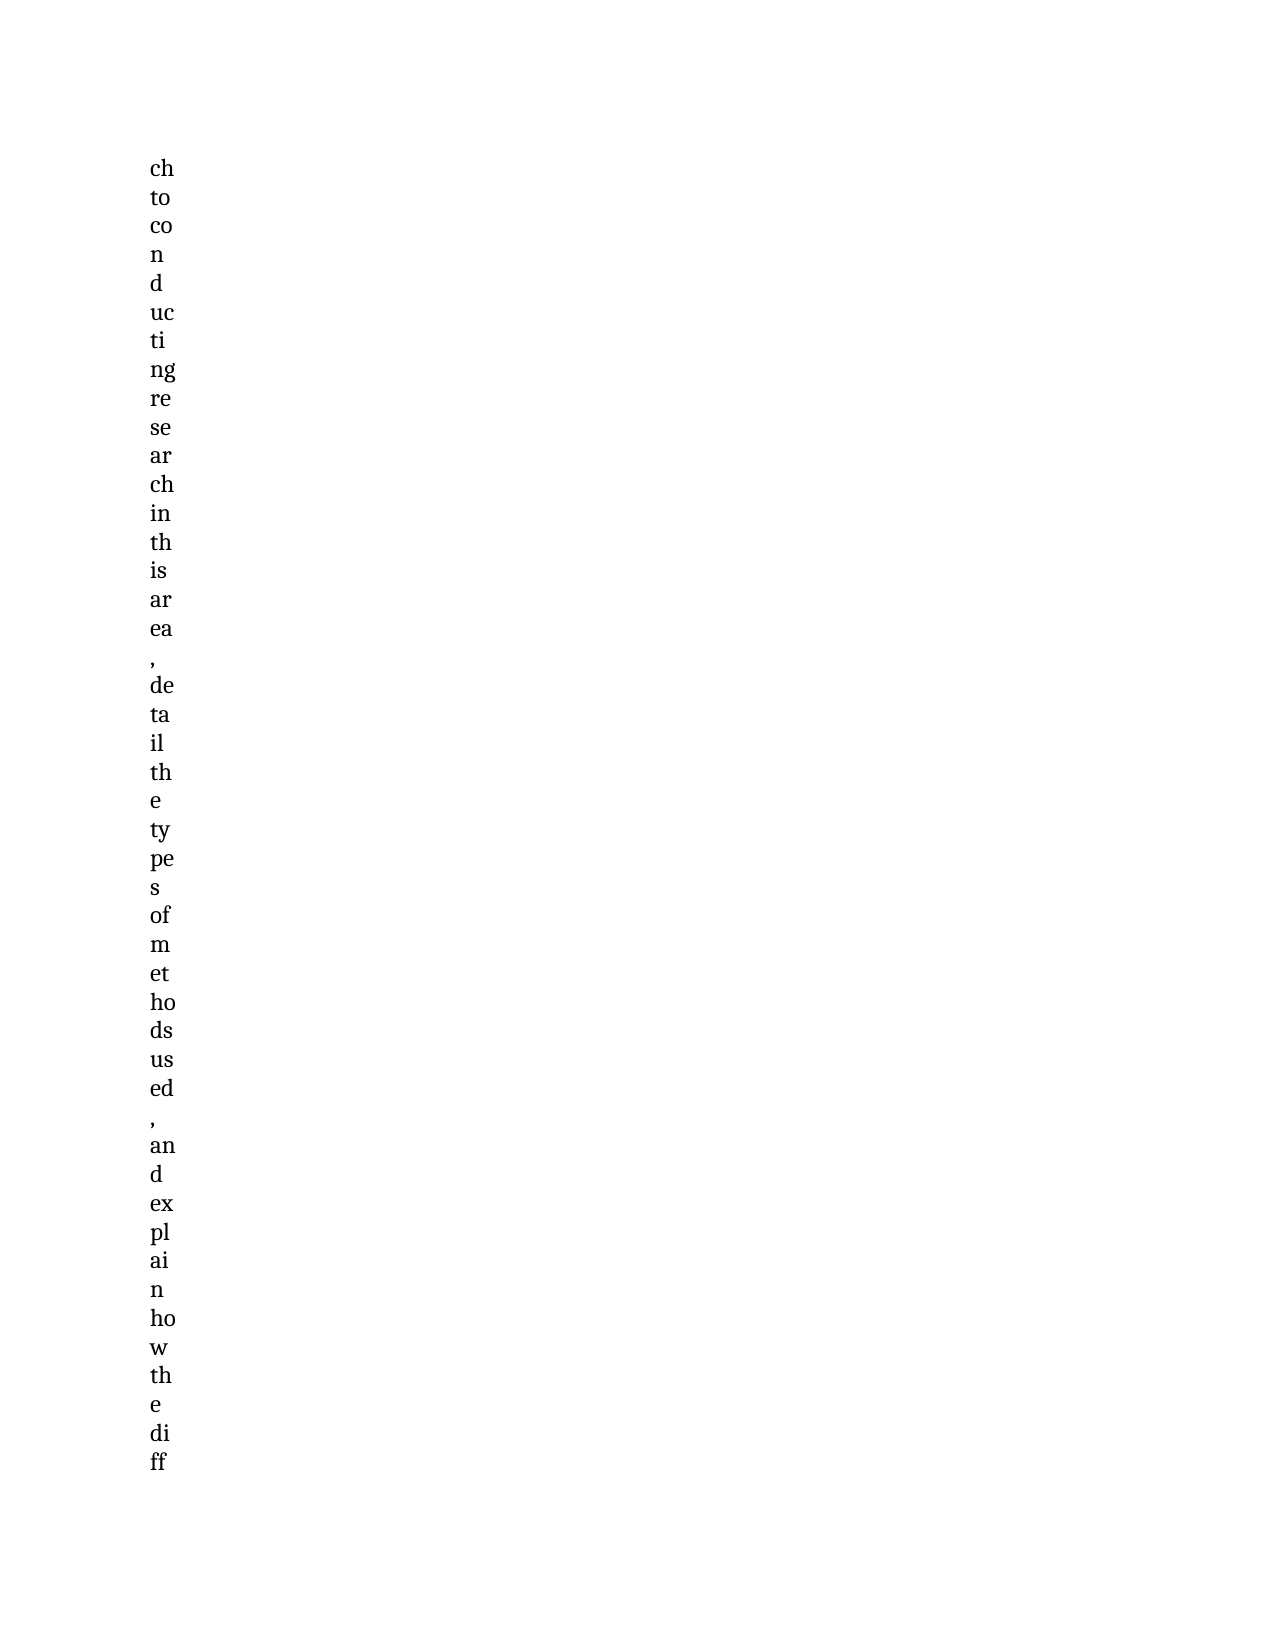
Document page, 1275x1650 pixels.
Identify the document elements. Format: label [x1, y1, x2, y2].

table_cell [139, 150, 187, 1476]
